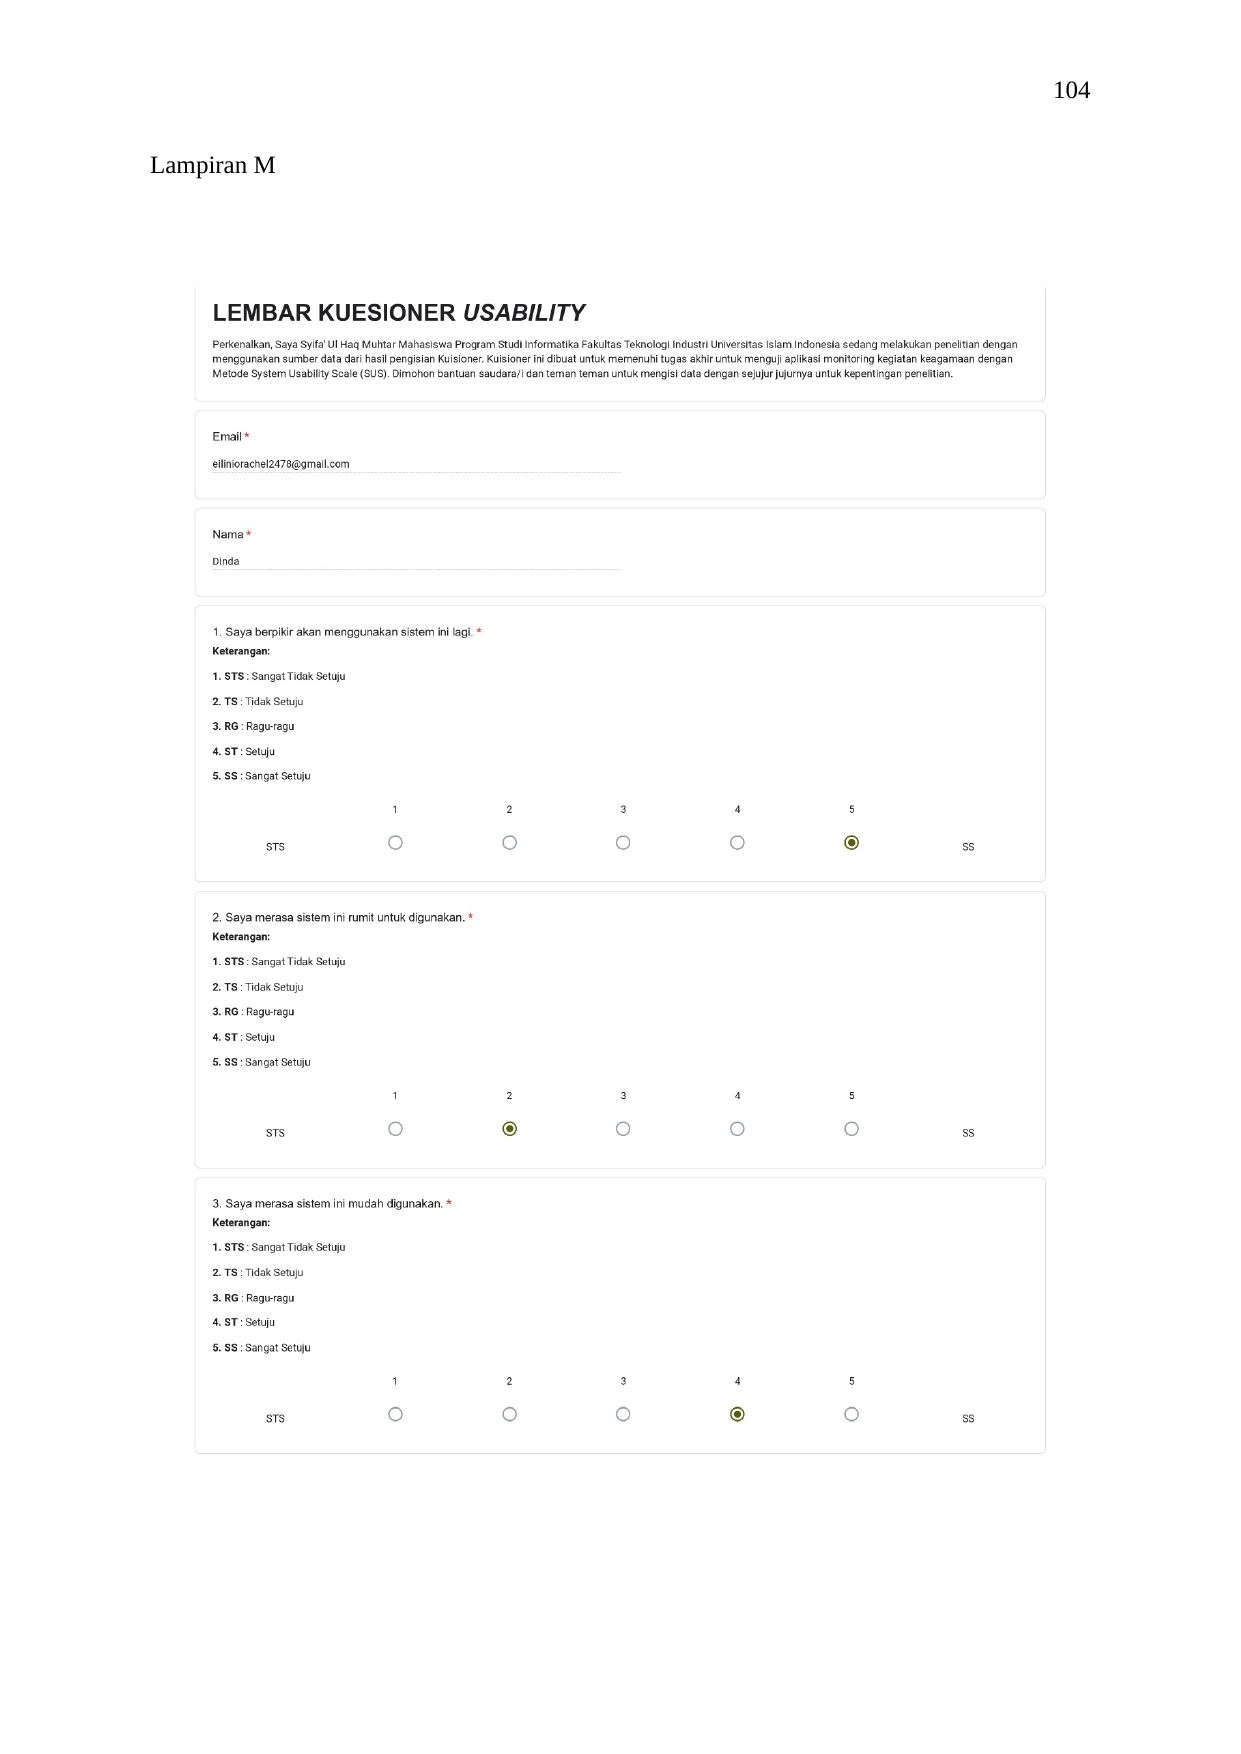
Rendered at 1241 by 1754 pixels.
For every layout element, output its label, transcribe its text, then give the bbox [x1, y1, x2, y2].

picture [150, 193, 1089, 1523]
text Lampiran M [150, 150, 1090, 179]
